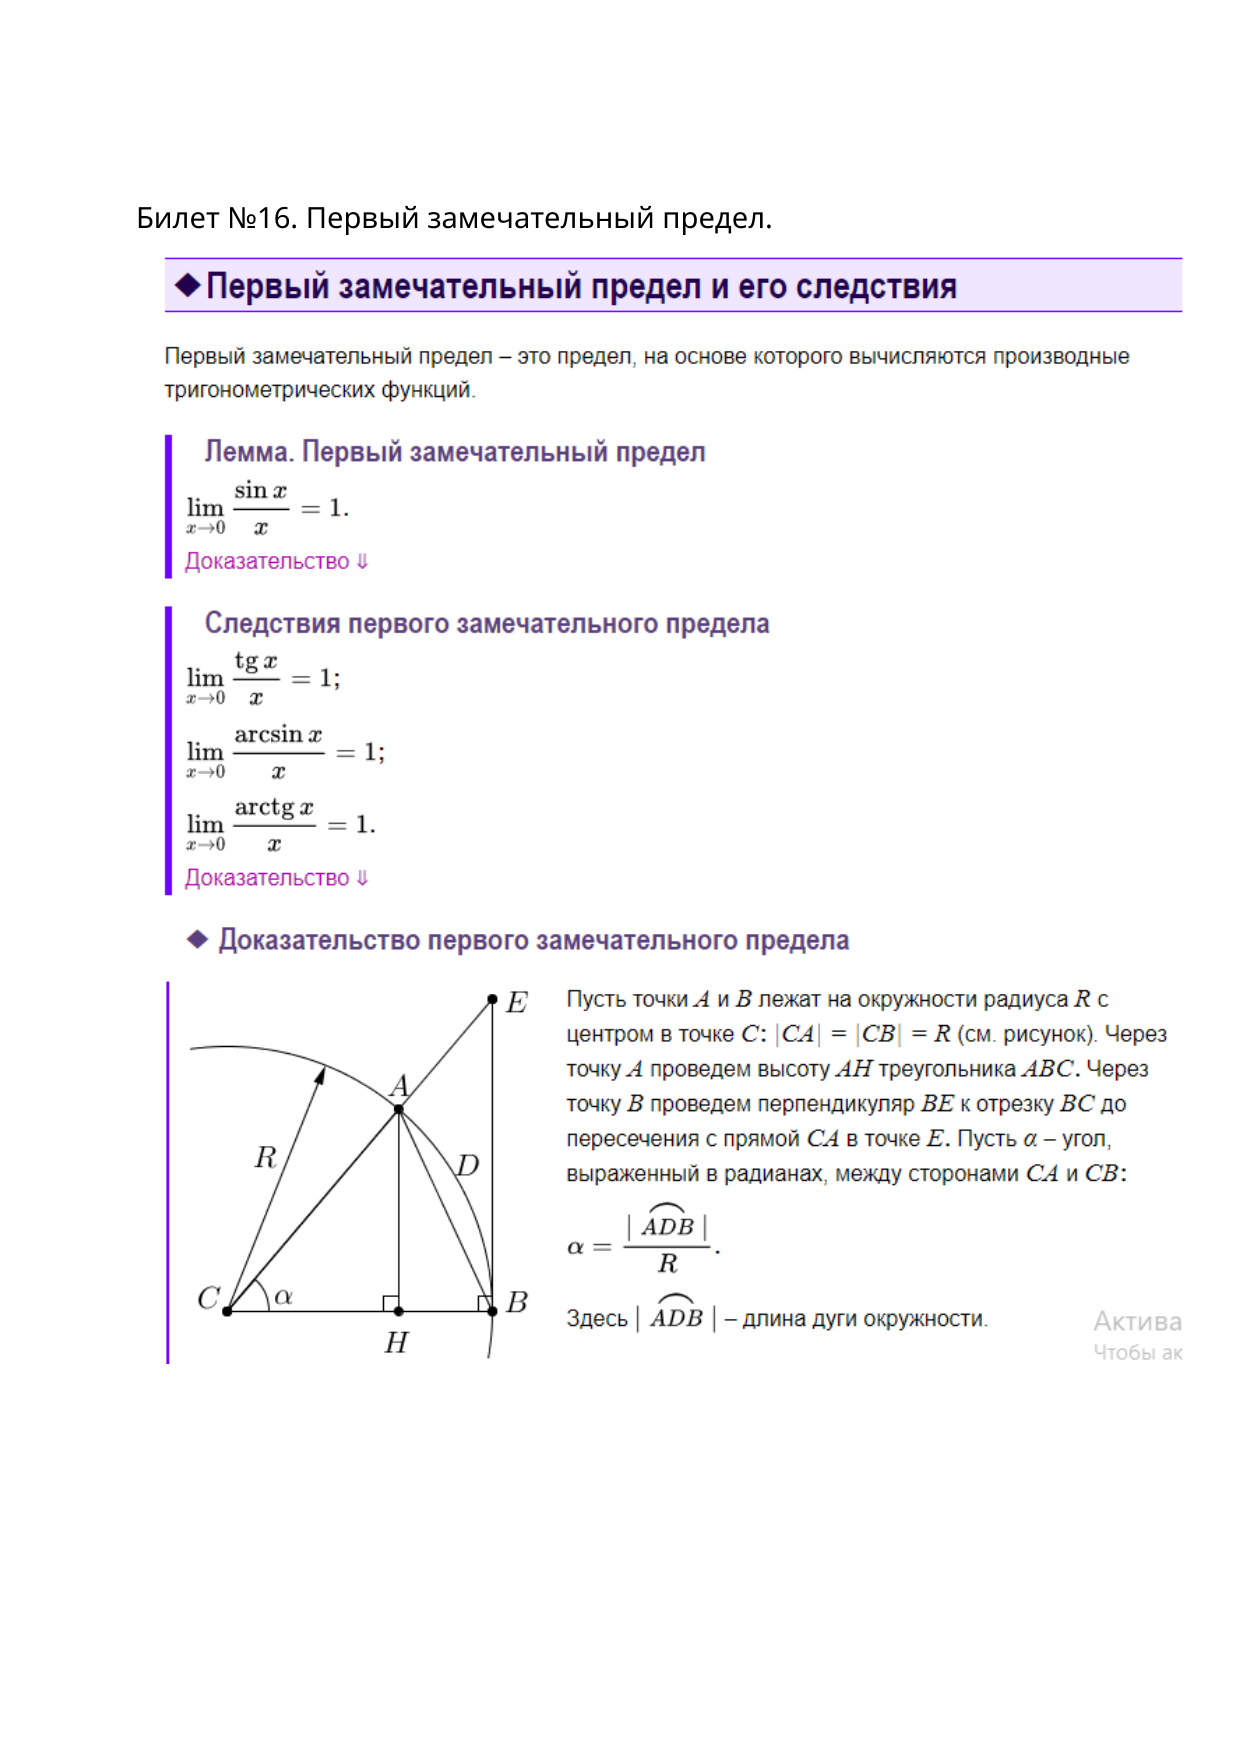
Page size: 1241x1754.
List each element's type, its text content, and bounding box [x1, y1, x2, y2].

text Билет №16. Первый замечательный предел. [136, 197, 1163, 237]
picture [154, 237, 1183, 1364]
